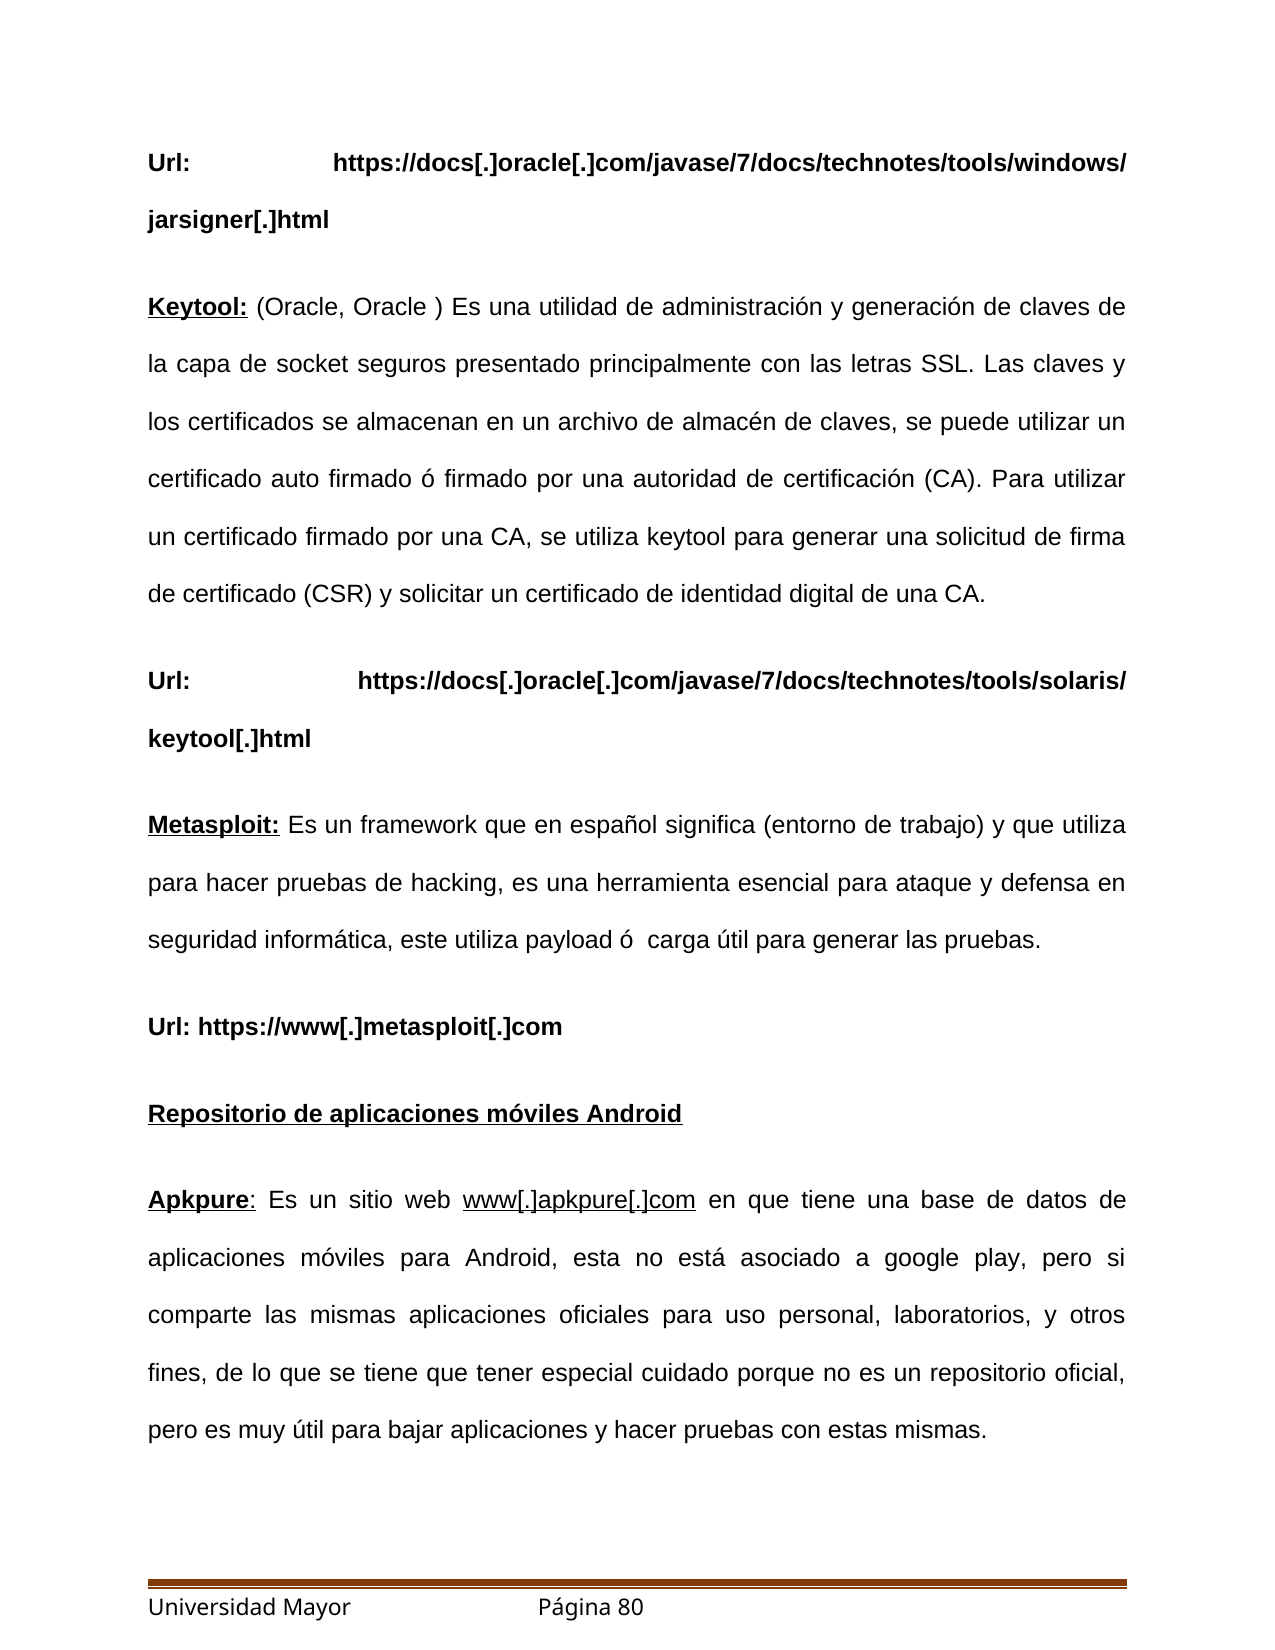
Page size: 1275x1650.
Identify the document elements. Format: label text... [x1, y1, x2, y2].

text Metasploit: Es un framework que en español significa (entorno de trabajo) y que utiliza para hacer pruebas de hacking, es una herramienta esencial para ataque y defensa en seguridad informática, este utiliza payload ó carga útil para generar las pruebas. [148, 810, 1127, 954]
text Repositorio de aplicaciones móviles Android [148, 1098, 1127, 1127]
text Apkpure: Es un sitio web www[.]apkpure[.]com en que tiene una base de datos de aplicaciones móviles para Android, esta no está asociado a google play, pero si comparte las mismas aplicaciones oficiales para uso personal, laboratorios, y otros fines, de lo que se tiene que tener especial cuidado porque no es un repositorio oficial, pero es muy útil para bajar aplicaciones y hacer pruebas con estas mismas. [148, 1185, 1127, 1444]
text Url: https://www[.]metasploit[.]com [148, 1012, 1127, 1041]
text Url: https://docs[.]oracle[.]com/javase/7/docs/technotes/tools/windows/jarsigner[.]html [148, 148, 1127, 234]
text Keytool: Es una utilidad de administración y generación de claves de la capa de socket seguros presentado principalmente con las letras SSL. Las claves y los certificados se almacenan en un archivo de almacén de claves, se puede utilizar un certificado auto firmado ó firmado por una autoridad de certificación (CA). Para utilizar un certificado firmado por una CA, se utiliza keytool para generar una solicitud de firma de certificado (CSR) y solicitar un certificado de identidad digital de una CA. [148, 292, 1127, 608]
text Url: https://docs[.]oracle[.]com/javase/7/docs/technotes/tools/solaris/keytool[.]html [148, 666, 1127, 752]
